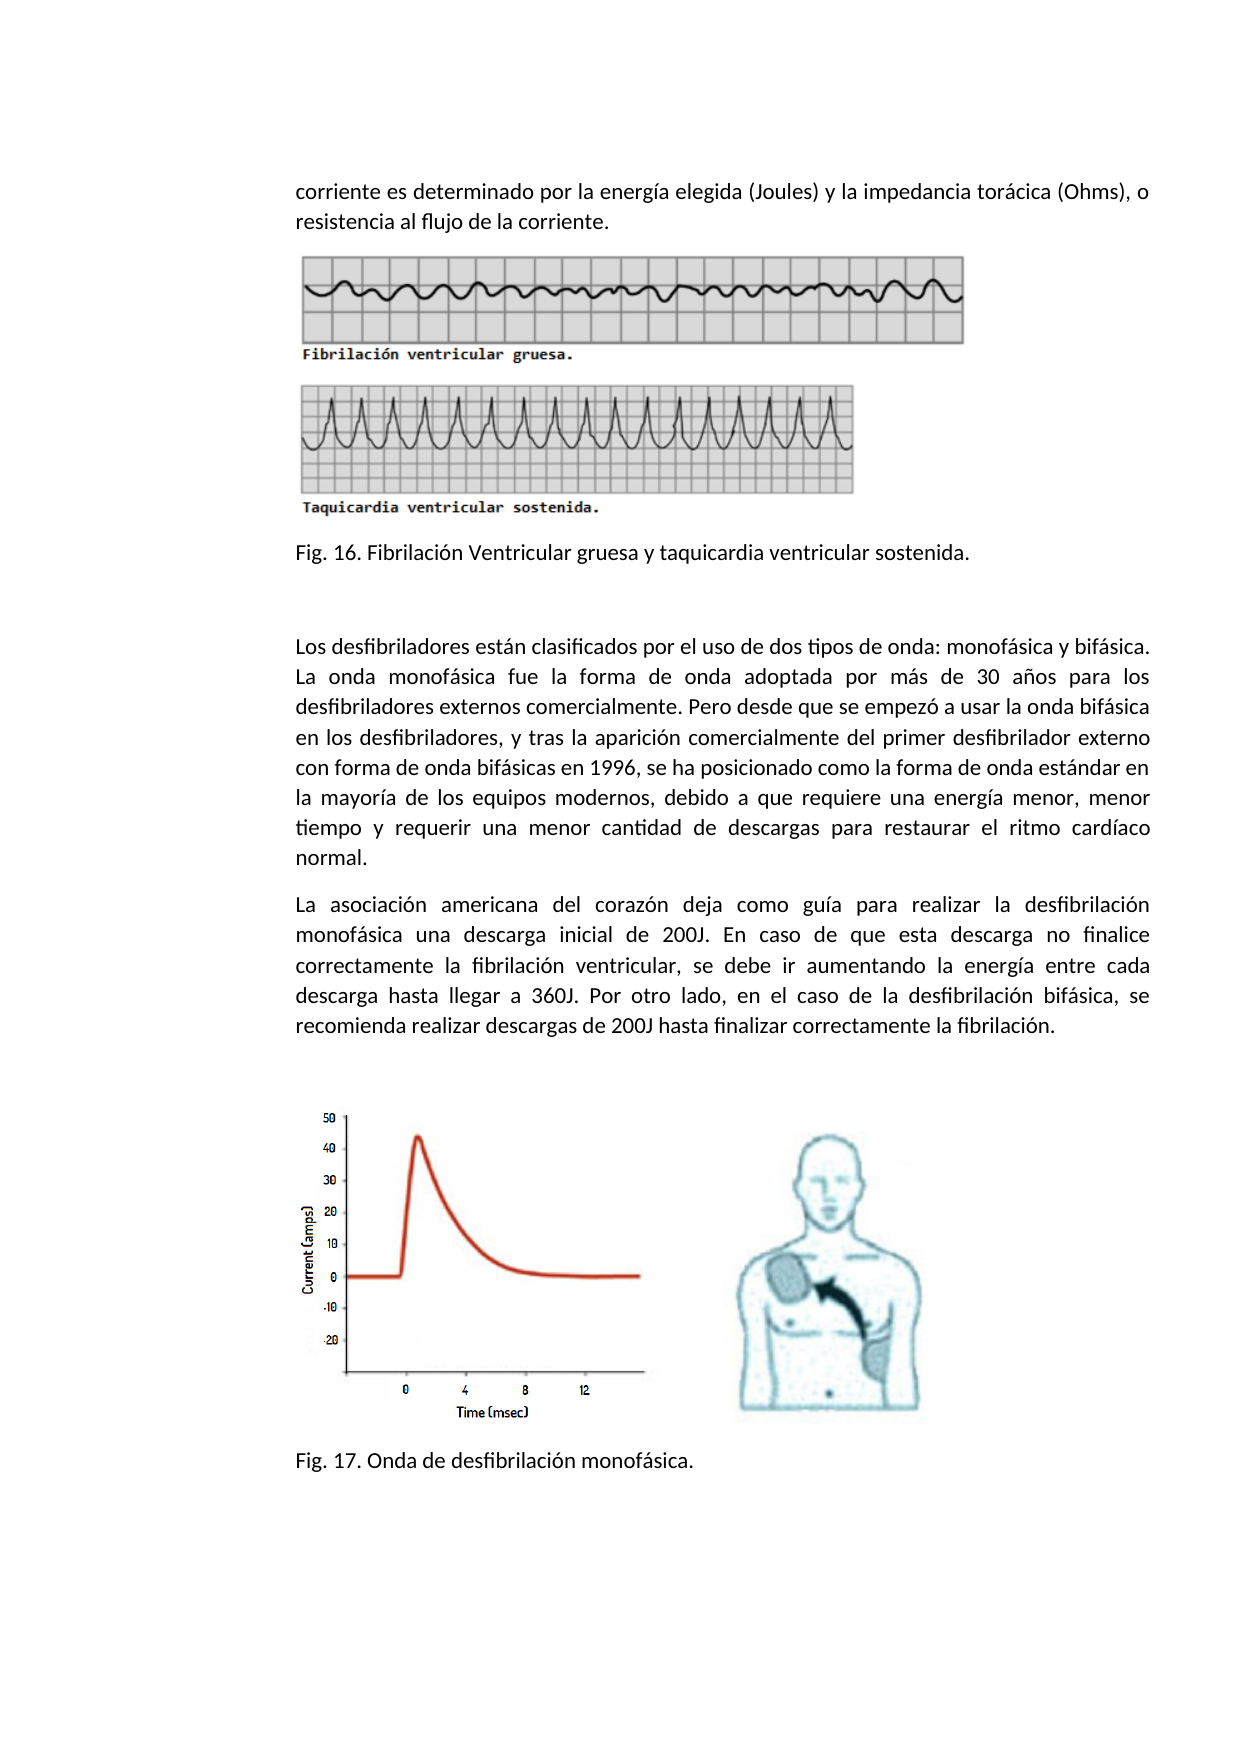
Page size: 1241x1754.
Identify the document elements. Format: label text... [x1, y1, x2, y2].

picture [295, 254, 969, 520]
text Fig. 16. Fibrilación Ventricular gruesa y taquicardia ventricular sostenida. [295, 538, 1152, 566]
text La asociación americana del corazón deja como guía para realizar la desfibrilación monofásica una descarga inicial de 200J. En caso de que esta descarga no finalice correctamente la fibrilación ventricular, se debe ir aumentando la energía entre cada descarga hasta llegar a 360J. Por otro lado, en el caso de la desfibrilación bifásica, se recomienda realizar descargas de 200J hasta finalizar correctamente la fibrilación. [295, 890, 1152, 1039]
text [295, 177, 1152, 235]
picture [295, 1105, 931, 1428]
text Fig. 17. Onda de desfibrilación monofásica. [295, 1446, 1152, 1474]
text Los desfibriladores están clasificados por el uso de dos tipos de onda: monofásica y bifásica. La onda monofásica fue la forma de onda adoptada por más de 30 años para los desfibriladores externos comercialmente. Pero desde que se empezó a usar la onda bifásica en los desfibriladores, y tras la aparición comercialmente del primer desfibrilador externo con forma de onda bifásicas en 1996, se ha posicionado como la forma de onda estándar en la mayoría de los equipos modernos, debido a que requiere una energía menor, menor tiempo y requerir una menor cantidad de descargas para restaurar el ritmo cardíaco normal. [295, 632, 1152, 872]
